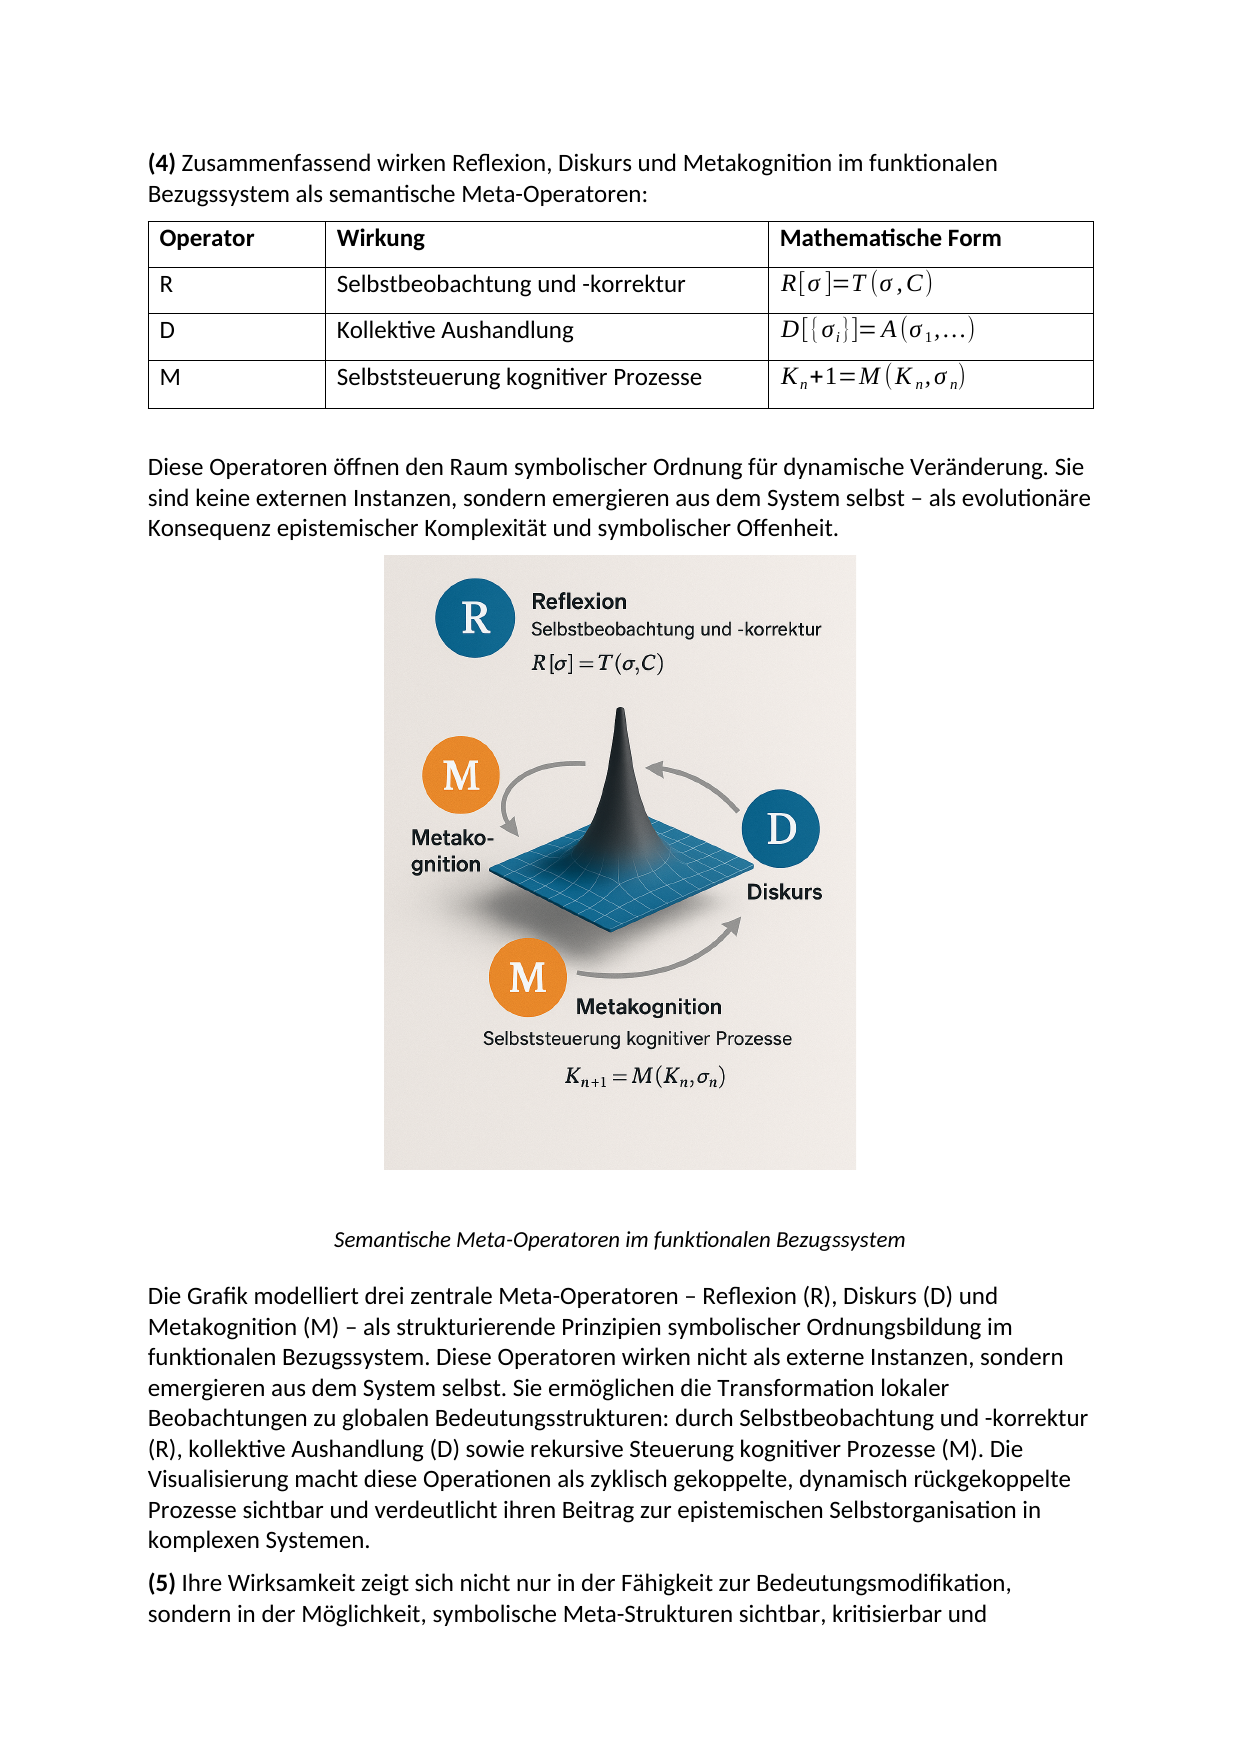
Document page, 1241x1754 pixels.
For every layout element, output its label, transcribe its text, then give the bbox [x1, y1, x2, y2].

table_header Operator [149, 222, 325, 267]
table_cell D [149, 314, 325, 360]
table_cell [769, 361, 1093, 407]
table_cell [769, 268, 1093, 313]
table_cell Selbststeuerung kognitiver Prozesse [326, 361, 768, 407]
table_header Mathematische Form [769, 222, 1093, 267]
table_header Wirkung [326, 222, 768, 267]
text Semantische Meta-Operatoren im funktionalen Bezugssystem [148, 1225, 1093, 1253]
table_cell M [149, 361, 325, 407]
text Diese Operatoren öffnen den Raum symbolischer Ordnung für dynamische Veränderung. Sie sind keine externen Instanzen, sondern emergieren aus dem System selbst – als evolutionäre Konsequenz epistemischer Komplexität und symbolischer Offenheit. [148, 451, 1093, 543]
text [148, 1567, 1093, 1628]
table_cell Kollektive Aushandlung [326, 314, 768, 360]
table_cell Selbstbeobachtung und -korrektur [326, 268, 768, 313]
text Die Grafik modelliert drei zentrale Meta-Operatoren – Reflexion (R), Diskurs (D) und Metakognition (M) – als strukturierende Prinzipien symbolischer Ordnungsbildung im funktionalen Bezugssystem. Diese Operatoren wirken nicht als externe Instanzen, sondern emergieren aus dem System selbst. Sie ermöglichen die Transformation lokaler Beobachtungen zu globalen Bedeutungsstrukturen: durch Selbstbeobachtung und -korrektur (R), kollektive Aushandlung (D) sowie rekursive Steuerung kognitiver Prozesse (M). Die Visualisierung macht diese Operationen als zyklisch gekoppelte, dynamisch rückgekoppelte Prozesse sichtbar und verdeutlicht ihren Beitrag zur epistemischen Selbstorganisation in komplexen Systemen. [148, 1280, 1093, 1555]
table_cell [769, 314, 1093, 360]
table_cell R [149, 268, 325, 313]
text (4) Zusammenfassend wirken Reflexion, Diskurs und Metakognition im funktionalen Bezugssystem als semantische Meta-Operatoren: [148, 148, 1093, 209]
